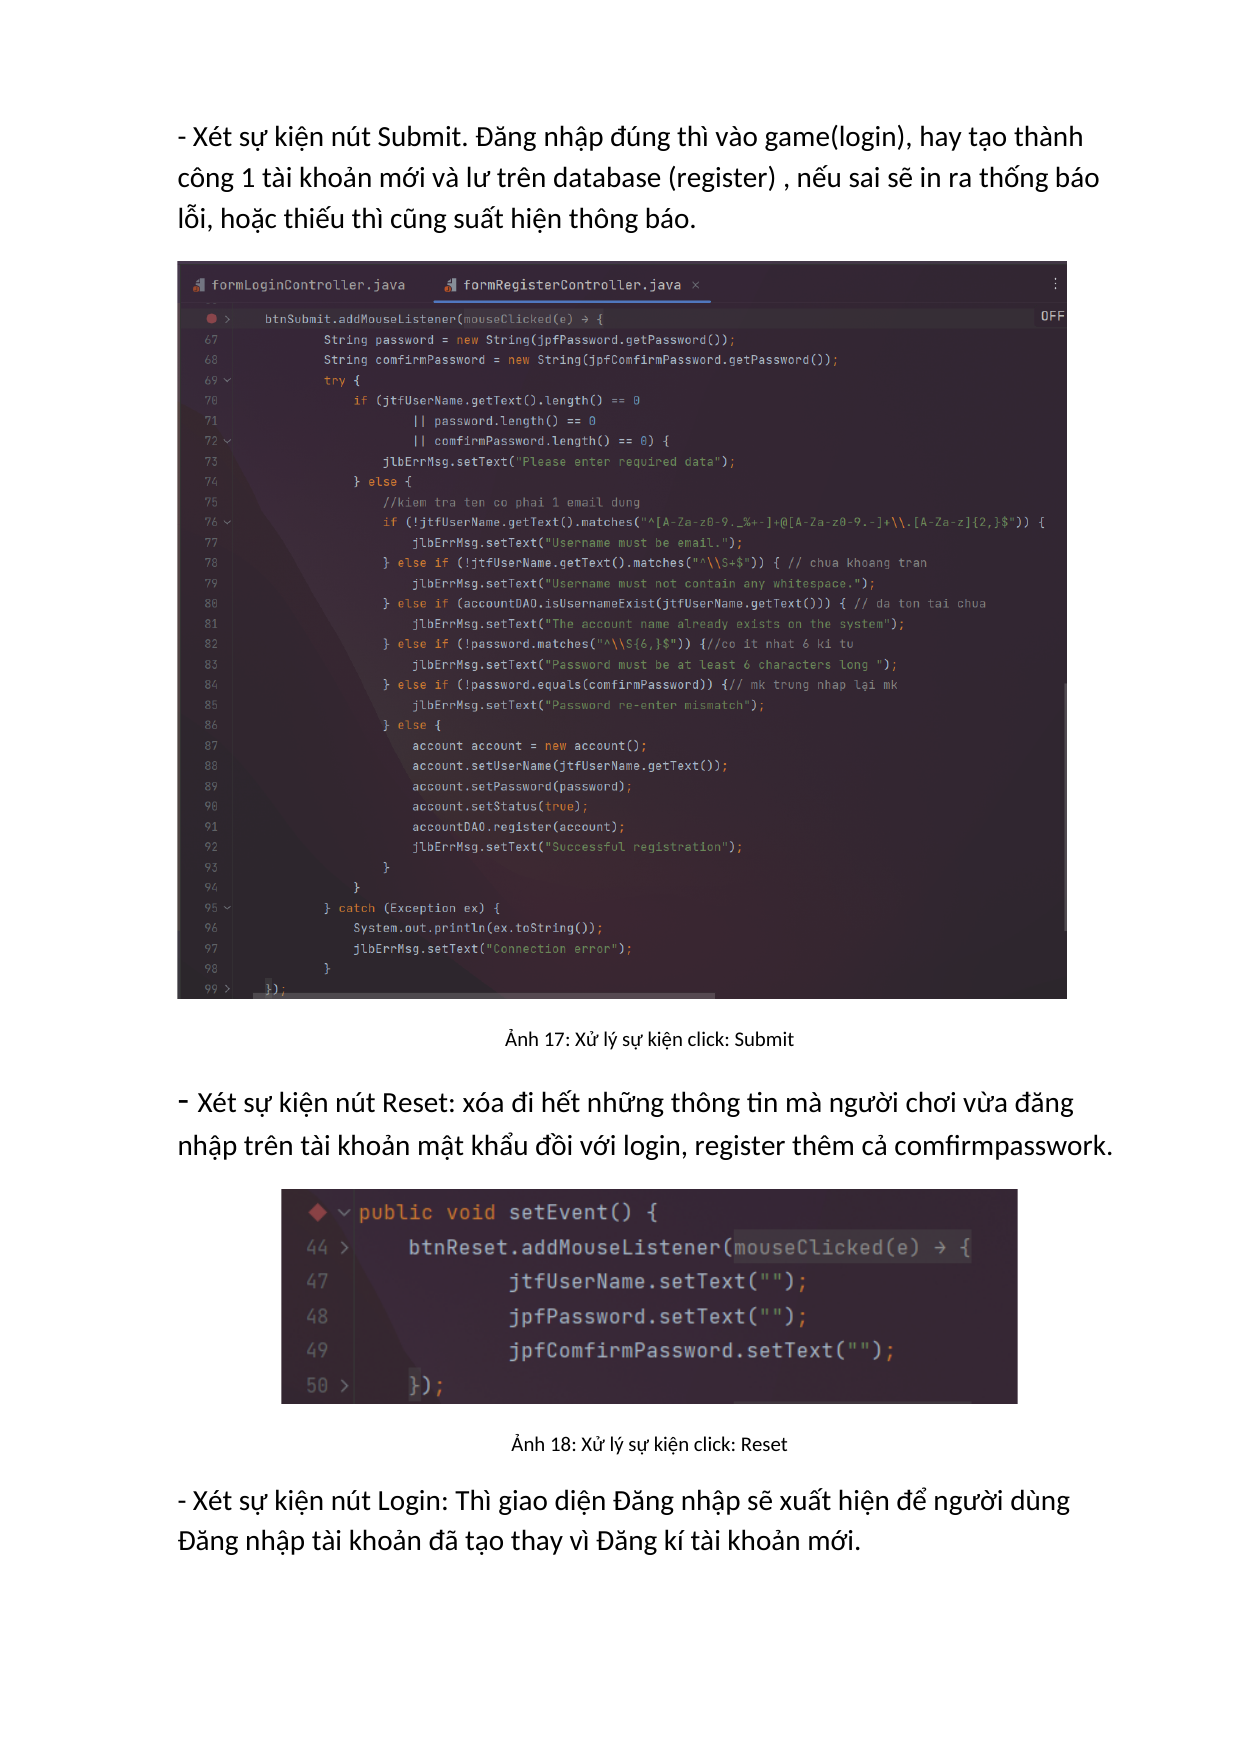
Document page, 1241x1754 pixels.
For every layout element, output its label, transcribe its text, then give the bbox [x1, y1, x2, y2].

text Ảnh 17: Xử lý sự kiện click: Submit [177, 1026, 1122, 1052]
picture [177, 261, 1067, 999]
text - Xét sự kiện nút Login: Thì giao diện Đăng nhập sẽ xuất hiện để người dùng Đăng nhập tài khoản đã tạo thay vì Đăng kí tài khoản mới. [177, 1482, 1122, 1558]
text Ảnh 18: Xử lý sự kiện click: Reset [177, 1432, 1122, 1457]
text - Xét sự kiện nút Submit. Đăng nhập đúng thì vào game(login), hay tạo thành công 1 tài khoản mới và lư trên database (register) , nếu sai sẽ in ra thống báo lỗi, hoặc thiếu thì cũng suất hiện thông báo. [177, 118, 1122, 236]
text - Xét sự kiện nút Reset: xóa đi hết những thông tin mà người chơi vừa đăng nhập trên tài khoản mật khẩu đồi với login, register thêm cả comfirmpasswork. [177, 1076, 1122, 1163]
picture [281, 1189, 1018, 1404]
